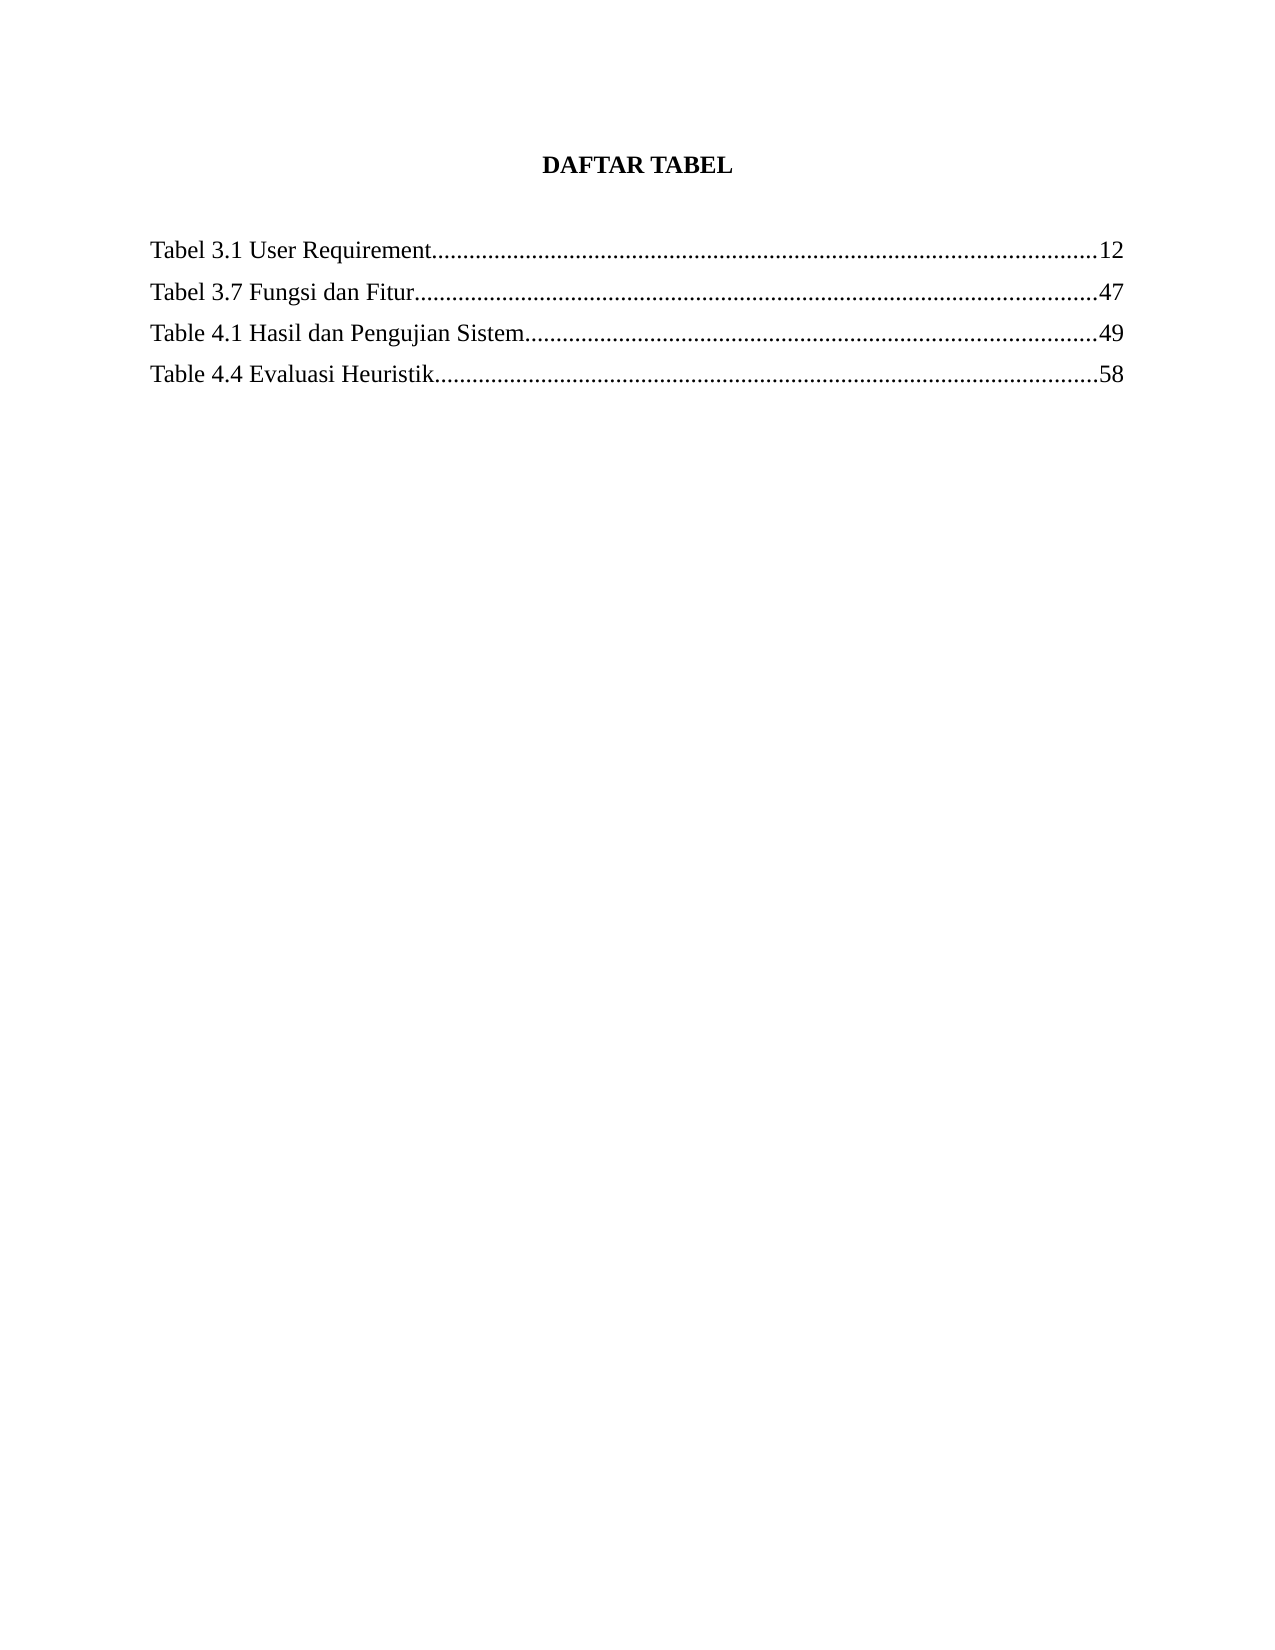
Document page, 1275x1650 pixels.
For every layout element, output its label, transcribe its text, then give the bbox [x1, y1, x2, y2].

text Table 4.4 Evaluasi Heuristik 58 [150, 359, 1125, 388]
text Tabel 3.1 User Requirement 12 [150, 235, 1125, 264]
text Tabel 3.7 Fungsi dan Fitur 47 [150, 277, 1125, 305]
text Table 4.1 Hasil dan Pengujian Sistem 49 [150, 318, 1125, 347]
subtitle DAFTAR TABEL [150, 150, 1125, 179]
